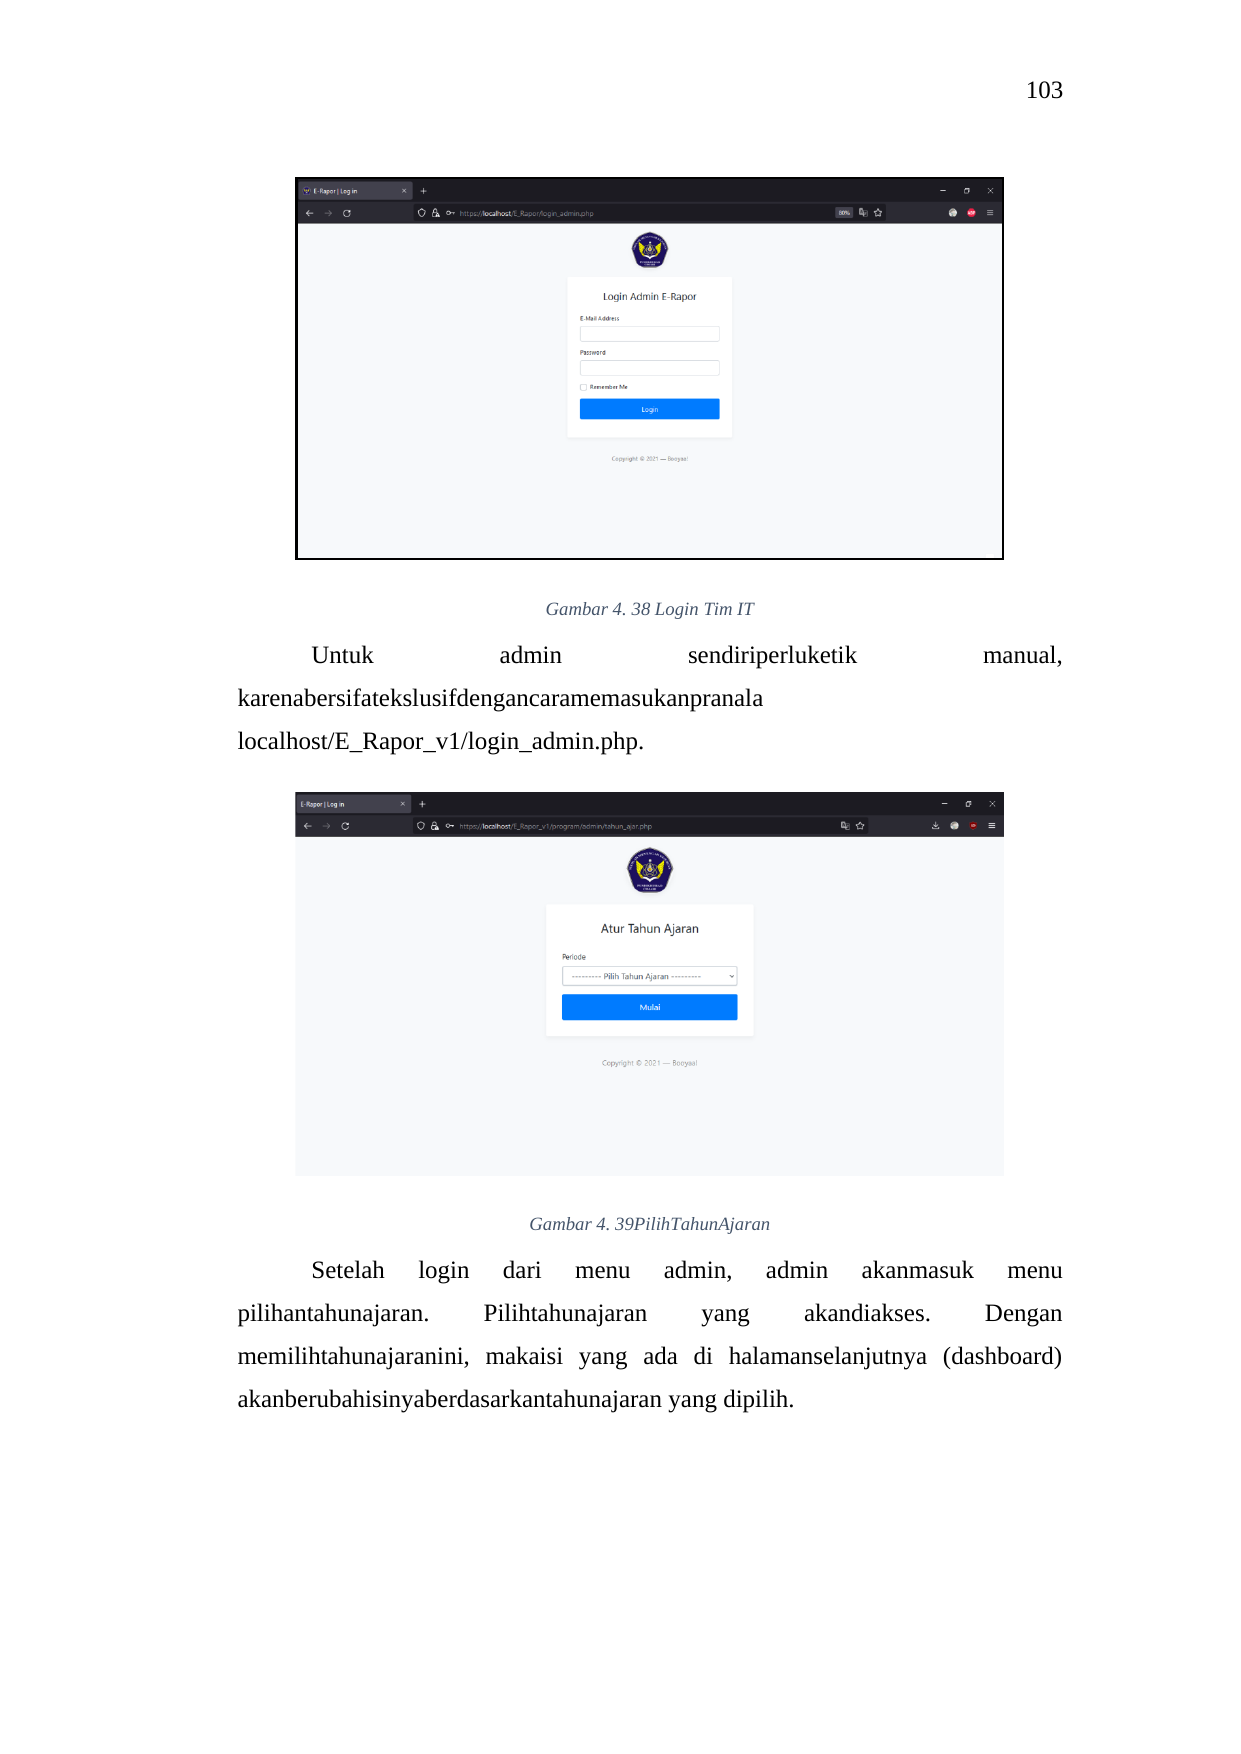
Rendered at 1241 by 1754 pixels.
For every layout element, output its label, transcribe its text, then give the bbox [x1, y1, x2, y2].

text Untuk admin sendiriperluketik manual, karenabersifatekslusifdengancaramemasukanpranala localhost/E_Rapor_v1/login_admin.php. [237, 640, 1063, 755]
picture [298, 179, 1002, 558]
text Setelah login dari menu admin, admin akanmasuk menu pilihantahunajaran. Pilihtahunajaran yang akandiakses. Dengan memilihtahunajaranini, makaisi yang ada di halamanselanjutnya (dashboard) akanberubahisinyaberdasarkantahunajaran yang dipilih. [237, 1255, 1063, 1413]
picture [295, 792, 1004, 1176]
